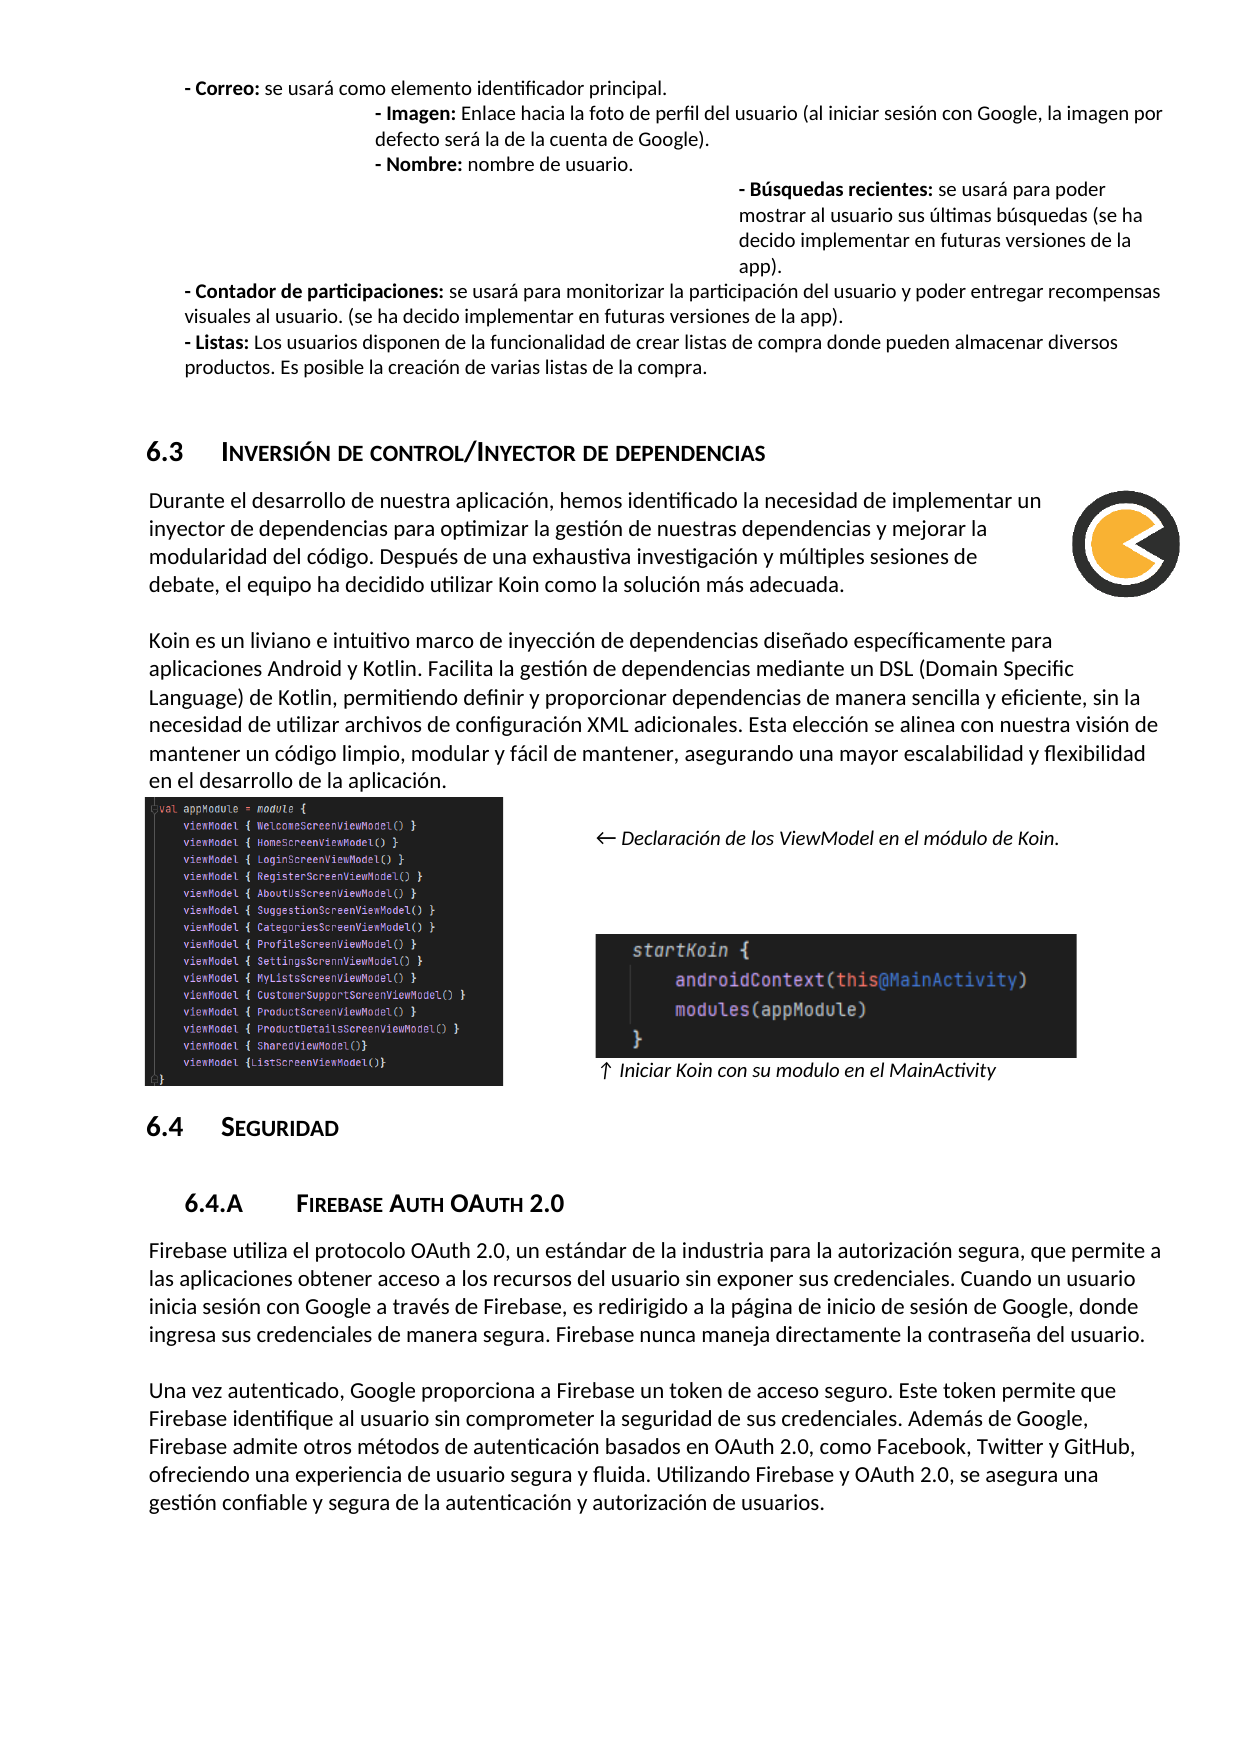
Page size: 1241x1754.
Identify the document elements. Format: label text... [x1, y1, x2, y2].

picture [144, 797, 504, 1086]
text ← Declaración de los ViewModel en el módulo de Koin. [504, 823, 1165, 851]
text Inversión de control/Inyector de dependencias [146, 433, 1165, 469]
text - Correo: se usará como elemento identificador principal. [184, 75, 1165, 100]
text Seguridad [146, 1108, 1165, 1144]
text Firebase utiliza el protocolo OAuth 2.0, un estándar de la industria para la autorización segura, que permite a las aplicaciones obtener acceso a los recursos del usuario sin exponer sus credenciales. Cuando un usuario inicia sesión con Google a través de Firebase, es redirigido a la página de inicio de sesión de Google, donde ingresa sus credenciales de manera segura. Firebase nunca maneja directamente la contraseña del usuario. [149, 1236, 1165, 1348]
list - Nombre: nombre de usuario. [375, 151, 1165, 177]
text Firebase Auth OAuth 2.0 [184, 1187, 1165, 1219]
text ↑ Iniciar Koin con su modulo en el MainActivity [504, 1058, 1165, 1083]
text - Contador de participaciones: se usará para monitorizar la participación del usuario y poder entregar recompensas visuales al usuario. (se ha decido implementar en futuras versiones de la app). [184, 278, 1165, 329]
list - Búsquedas recientes: se usará para poder mostrar al usuario sus últimas búsquedas (se ha decido implementar en futuras versiones de la app). [739, 177, 1165, 278]
list - Imagen: Enlace hacia la foto de perfil del usuario (al iniciar sesión con Google, la imagen por defecto será la de la cuenta de Google). [375, 100, 1165, 151]
text Una vez autenticado, Google proporciona a Firebase un token de acceso seguro. Este token permite que Firebase identifique al usuario sin comprometer la seguridad de sus credenciales. Además de Google, Firebase admite otros métodos de autenticación basados en OAuth 2.0, como Facebook, Twitter y GitHub, ofreciendo una experiencia de usuario segura y fluida. Utilizando Firebase y OAuth 2.0, se asegura una gestión confiable y segura de la autenticación y autorización de usuarios. [149, 1376, 1165, 1516]
picture [1070, 488, 1182, 599]
text Durante el desarrollo de nuestra aplicación, hemos identificado la necesidad de implementar un inyector de dependencias para optimizar la gestión de nuestras dependencias y mejorar la modularidad del código. Después de una exhaustiva investigación y múltiples sesiones de debate, el equipo ha decidido utilizar Koin como la solución más adecuada. [149, 486, 1165, 598]
text Koin es un liviano e intuitivo marco de inyección de dependencias diseñado específicamente para aplicaciones Android y Kotlin. Facilita la gestión de dependencias mediante un DSL (Domain Specific Language) de Kotlin, permitiendo definir y proporcionar dependencias de manera sencilla y eficiente, sin la necesidad de utilizar archivos de configuración XML adicionales. Esta elección se alinea con nuestra visión de mantener un código limpio, modular y fácil de mantener, asegurando una mayor escalabilidad y flexibilidad en el desarrollo de la aplicación. [149, 627, 1165, 795]
picture [595, 934, 1077, 1058]
text - Listas: Los usuarios disponen de la funcionalidad de crear listas de compra donde pueden almacenar diversos productos. Es posible la creación de varias listas de la compra. [184, 329, 1165, 380]
